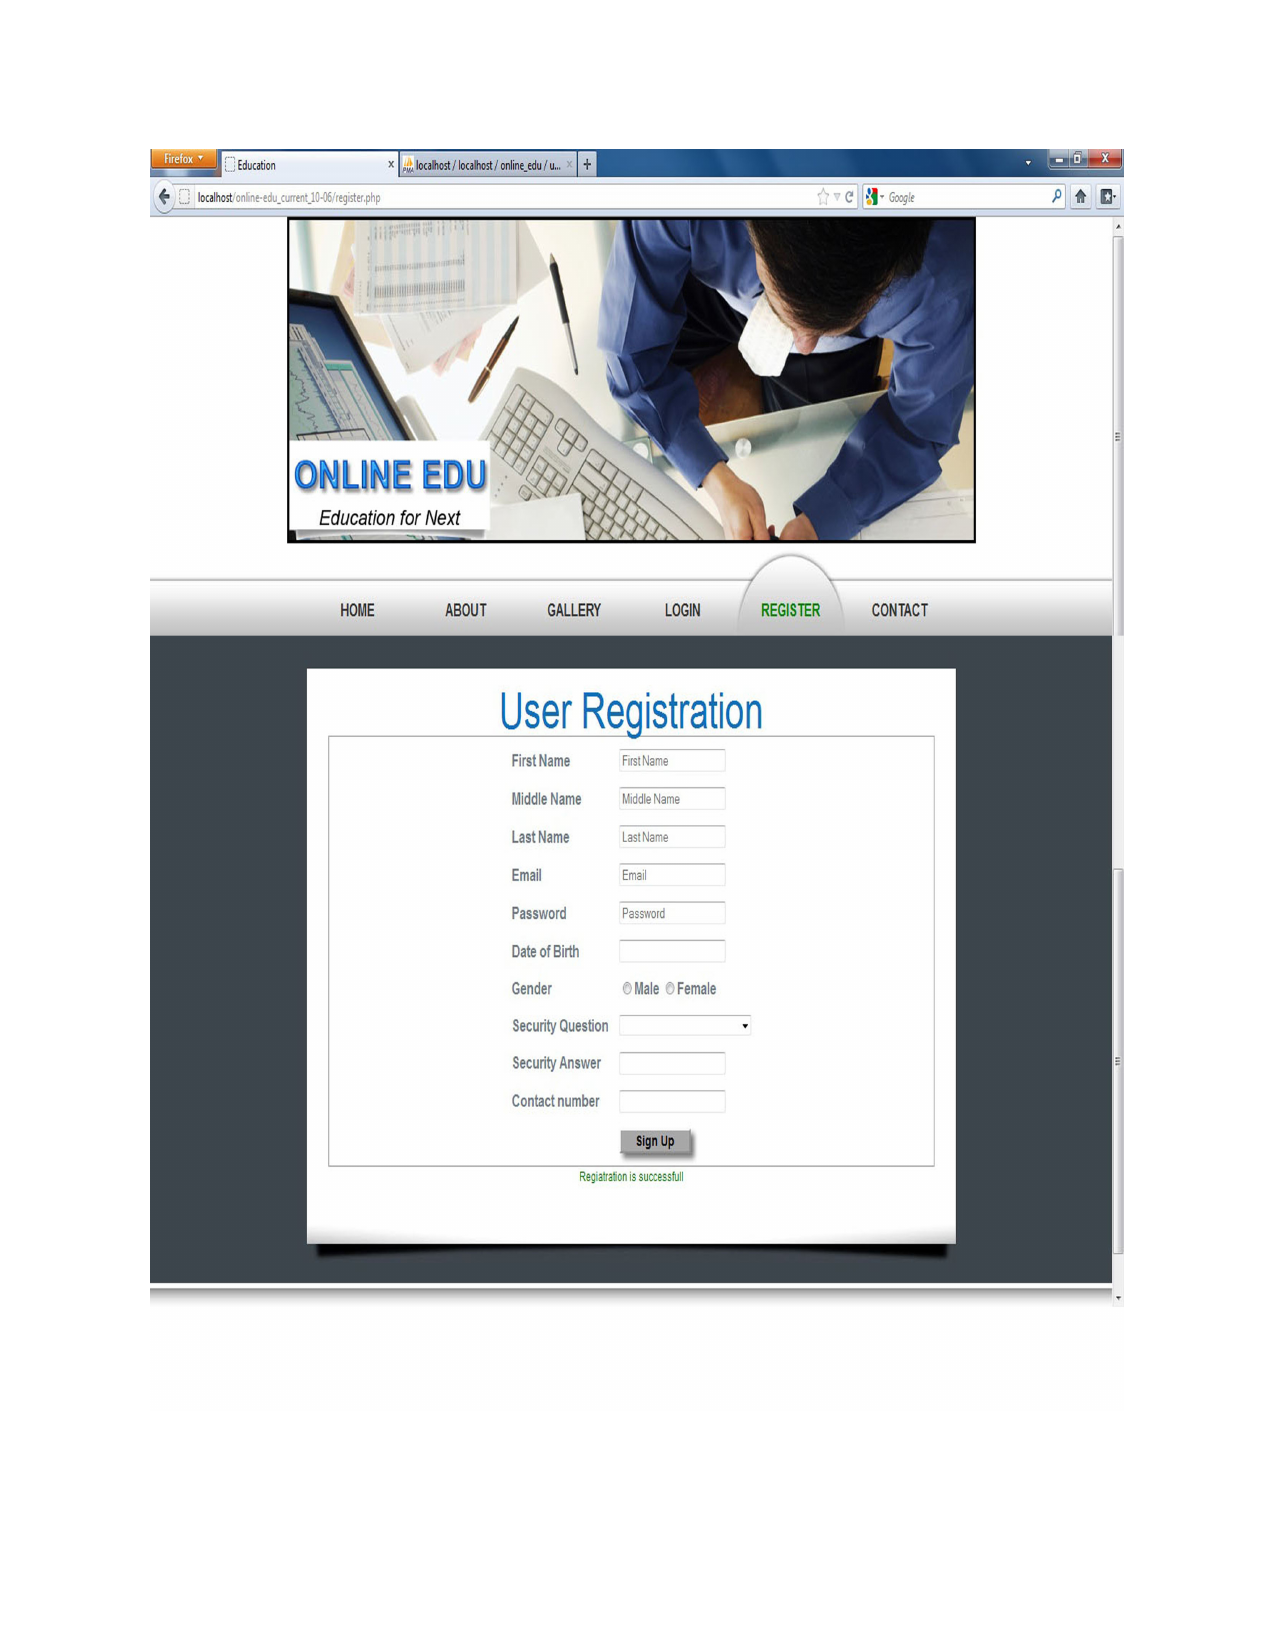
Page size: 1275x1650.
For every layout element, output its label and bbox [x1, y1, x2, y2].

picture [150, 149, 1124, 1411]
